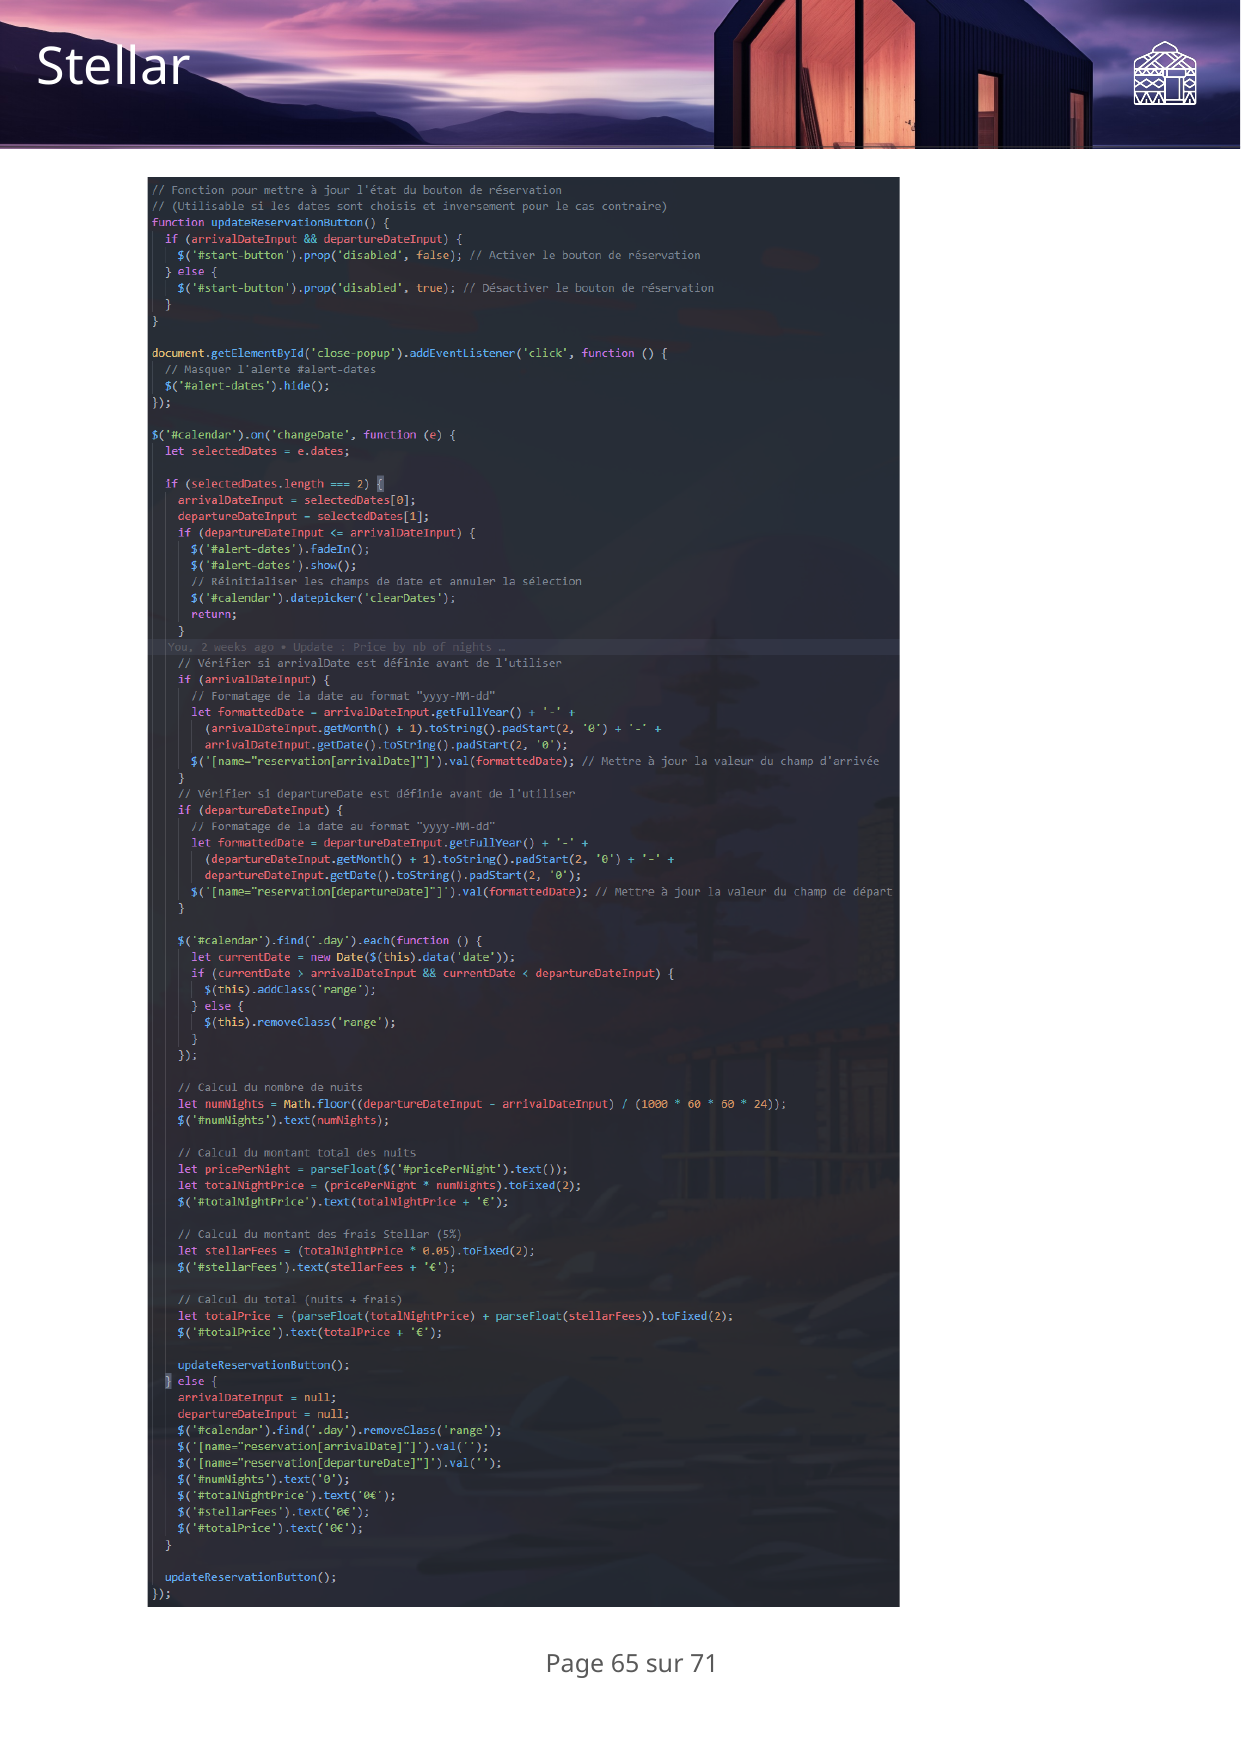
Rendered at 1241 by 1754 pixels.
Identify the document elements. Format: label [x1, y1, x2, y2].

picture [0, 0, 1241, 146]
picture [147, 177, 900, 1607]
